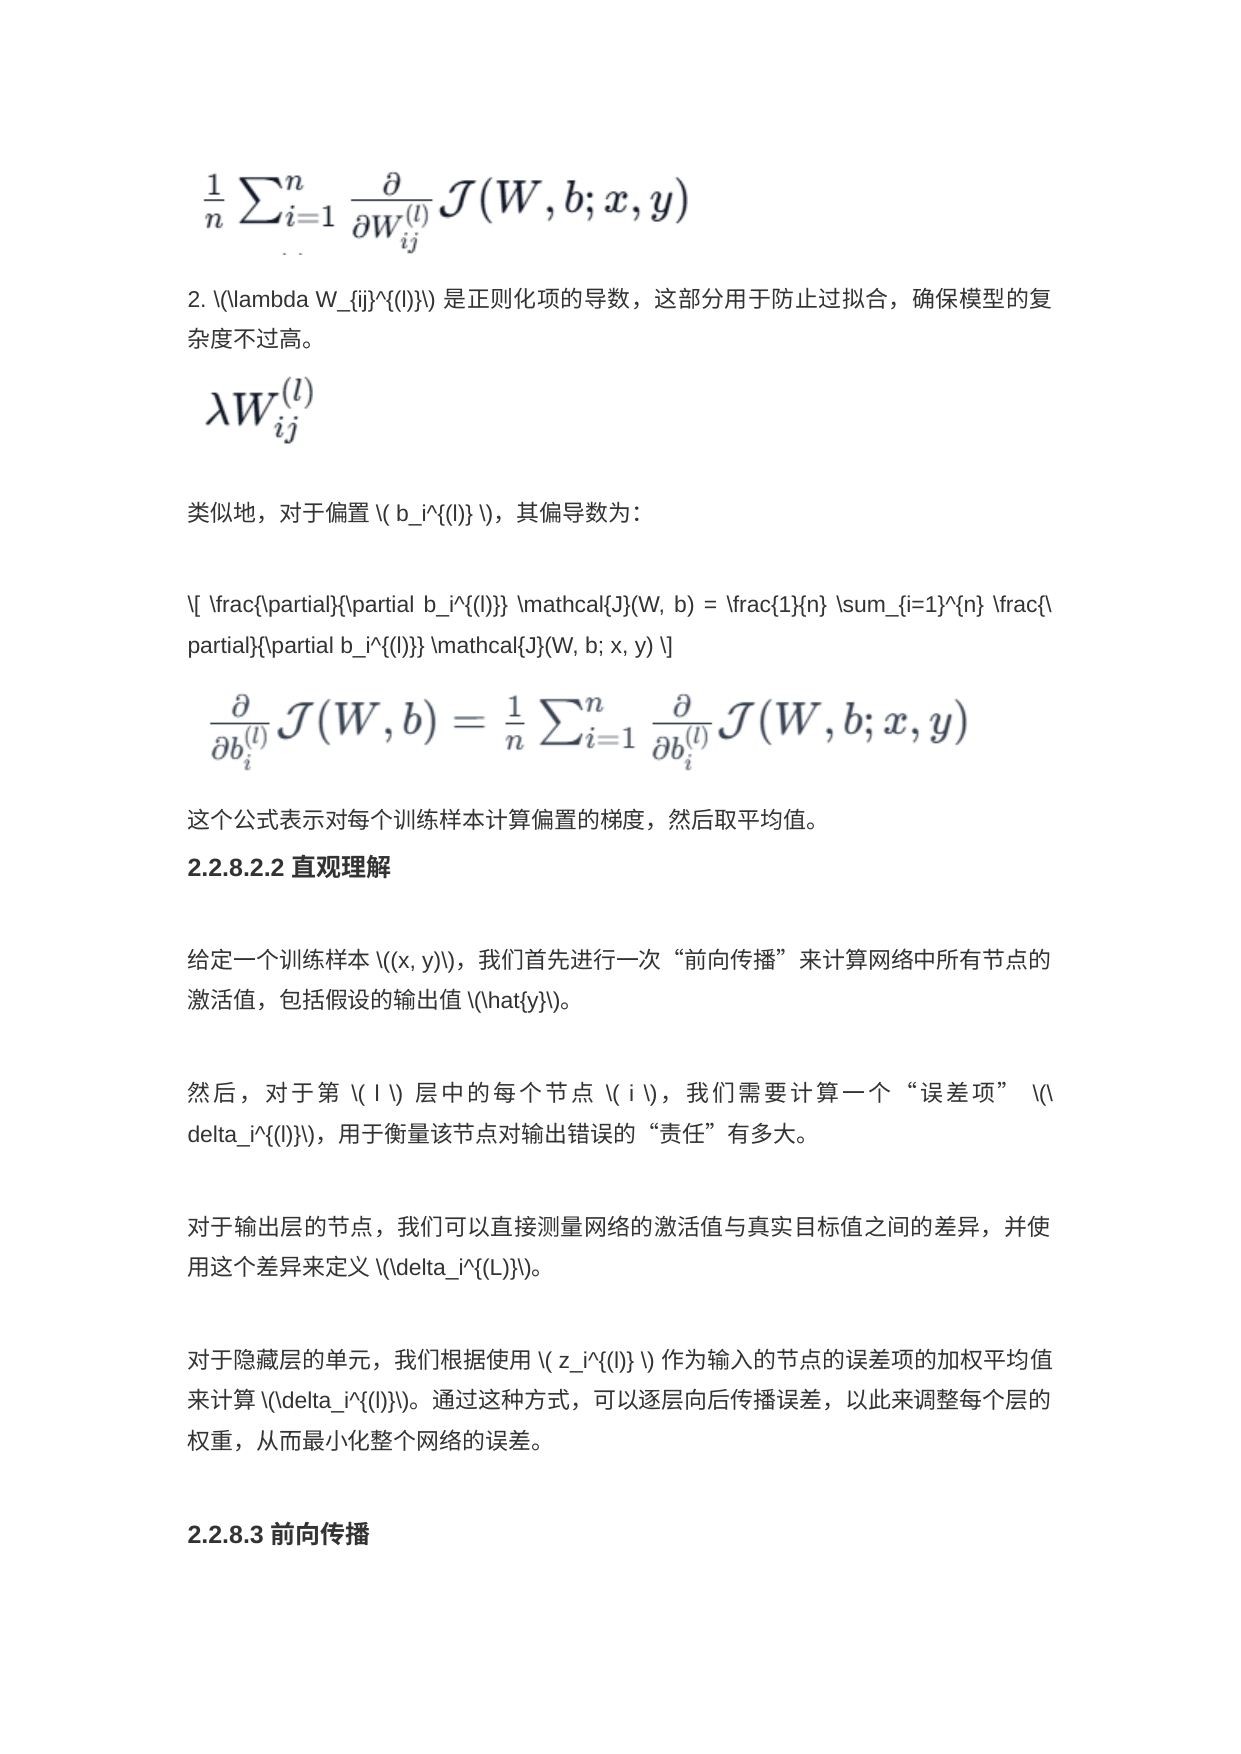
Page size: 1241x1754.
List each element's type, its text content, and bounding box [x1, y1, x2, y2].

text 这个公式表示对每个训练样本计算偏置的梯度，然后取平均值。 [187, 798, 1053, 839]
picture [187, 671, 989, 786]
picture [187, 364, 324, 458]
text \[ \frac{\partial}{\partial b_i^{(l)}} \mathcal{J}(W, b) = \frac{1}{n} \sum_{i=1}^{n} \frac{\partial}{\partial b_i^{(l)}} \mathcal{J}(W, b; x, y) \] [187, 584, 1053, 665]
text 对于输出层的节点，我们可以直接测量网络的激活值与真实目标值之间的差异，并使用这个差异来定义 \(\delta_i^{(L)}\)。 [187, 1205, 1053, 1286]
picture [187, 150, 691, 255]
text 类似地，对于偏置 \( b_i^{(l)} \)，其偏导数为： [187, 491, 1053, 532]
subtitle 2.2.8.3 前向传播 [187, 1512, 1053, 1552]
text 然后，对于第 \( l \) 层中的每个节点 \( i \)，我们需要计算一个“误差项” \(\delta_i^{(l)}\)，用于衡量该节点对输出错误的“责任”有多大。 [187, 1072, 1053, 1152]
subtitle 2.2.8.2.2 直观理解 [187, 845, 1053, 885]
text 对于隐藏层的单元，我们根据使用 \( z_i^{(l)} \) 作为输入的节点的误差项的加权平均值来计算 \(\delta_i^{(l)}\)。通过这种方式，可以逐层向后传播误差，以此来调整每个层的权重，从而最小化整个网络的误差。 [187, 1338, 1053, 1459]
text 2. \(\lambda W_{ij}^{(l)}\) 是正则化项的导数，这部分用于防止过拟合，确保模型的复杂度不过高。 [187, 277, 1053, 358]
text 给定一个训练样本 \((x, y)\)，我们首先进行一次“前向传播”来计算网络中所有节点的激活值，包括假设的输出值 \(\hat{y}\)。 [187, 938, 1053, 1019]
